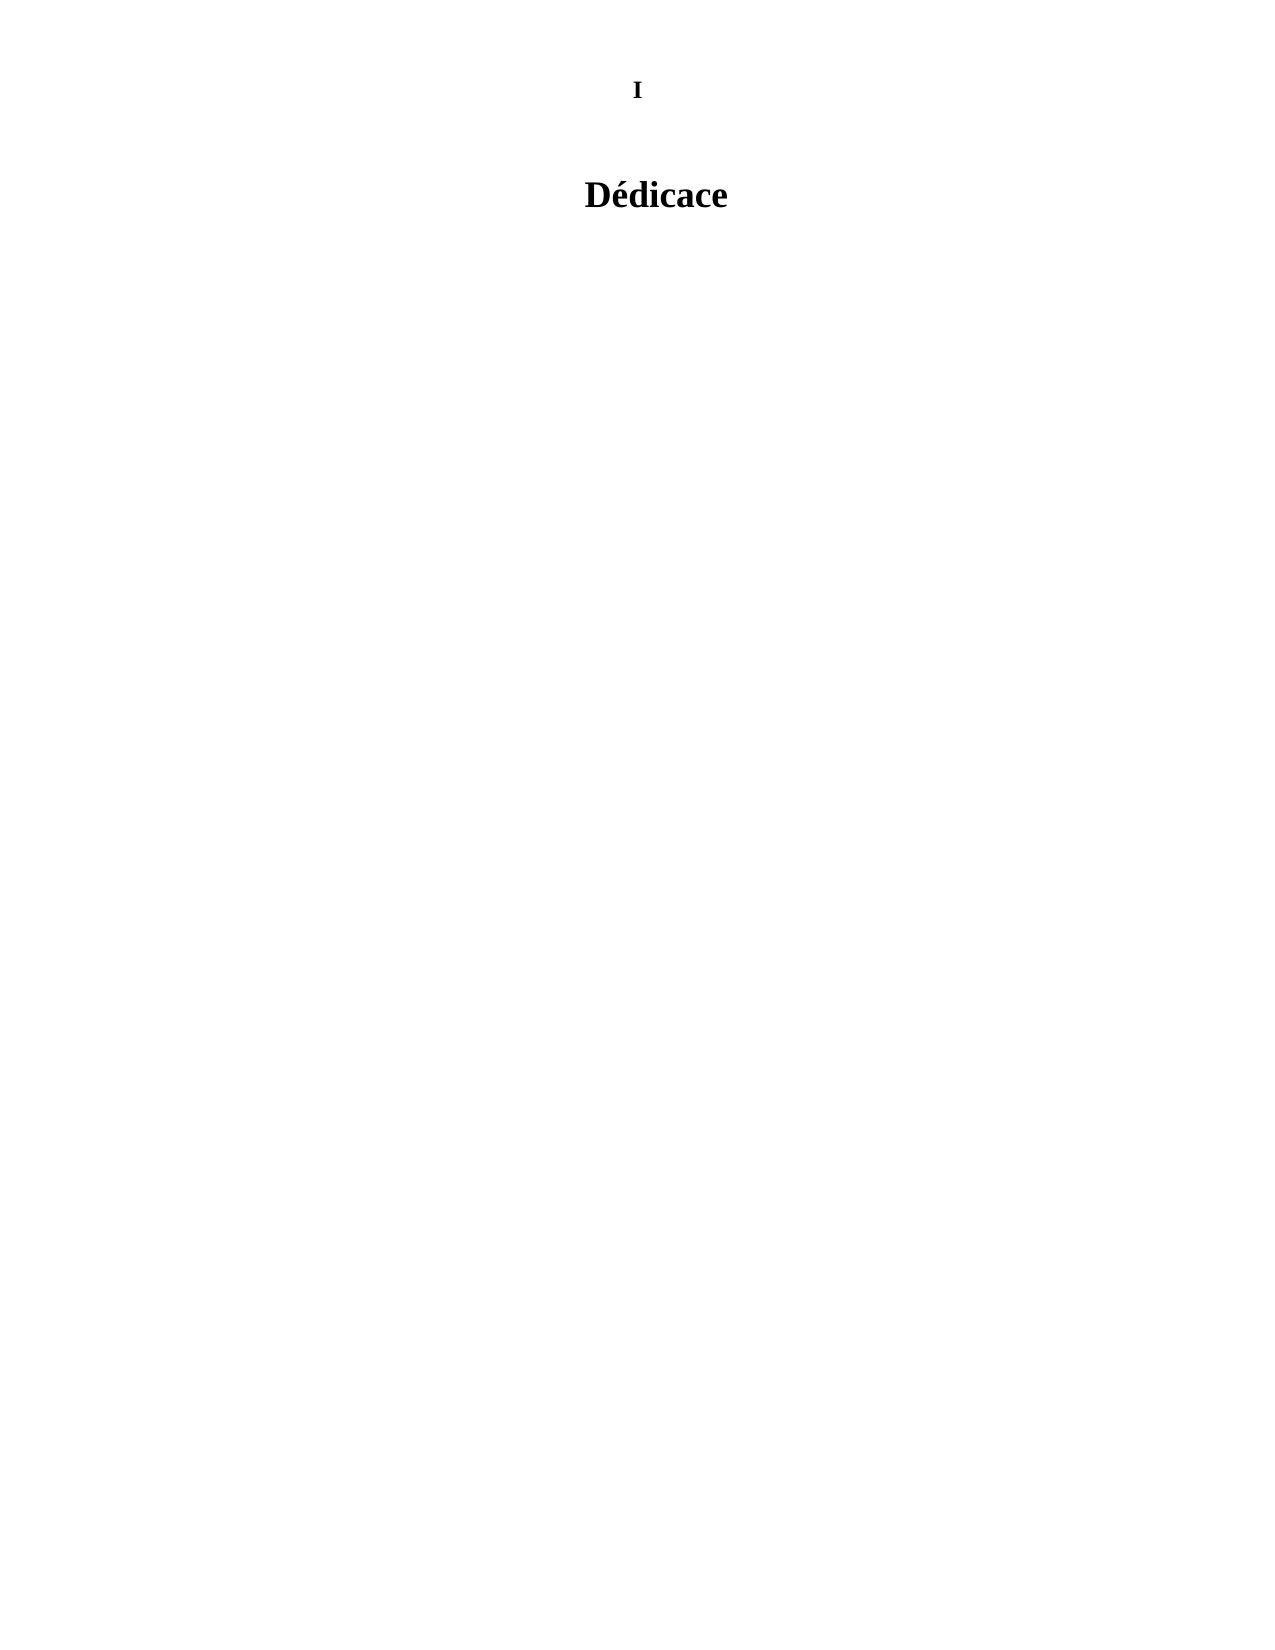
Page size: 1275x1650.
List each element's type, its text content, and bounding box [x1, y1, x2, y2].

subtitle Dédicace [185, 173, 1127, 216]
